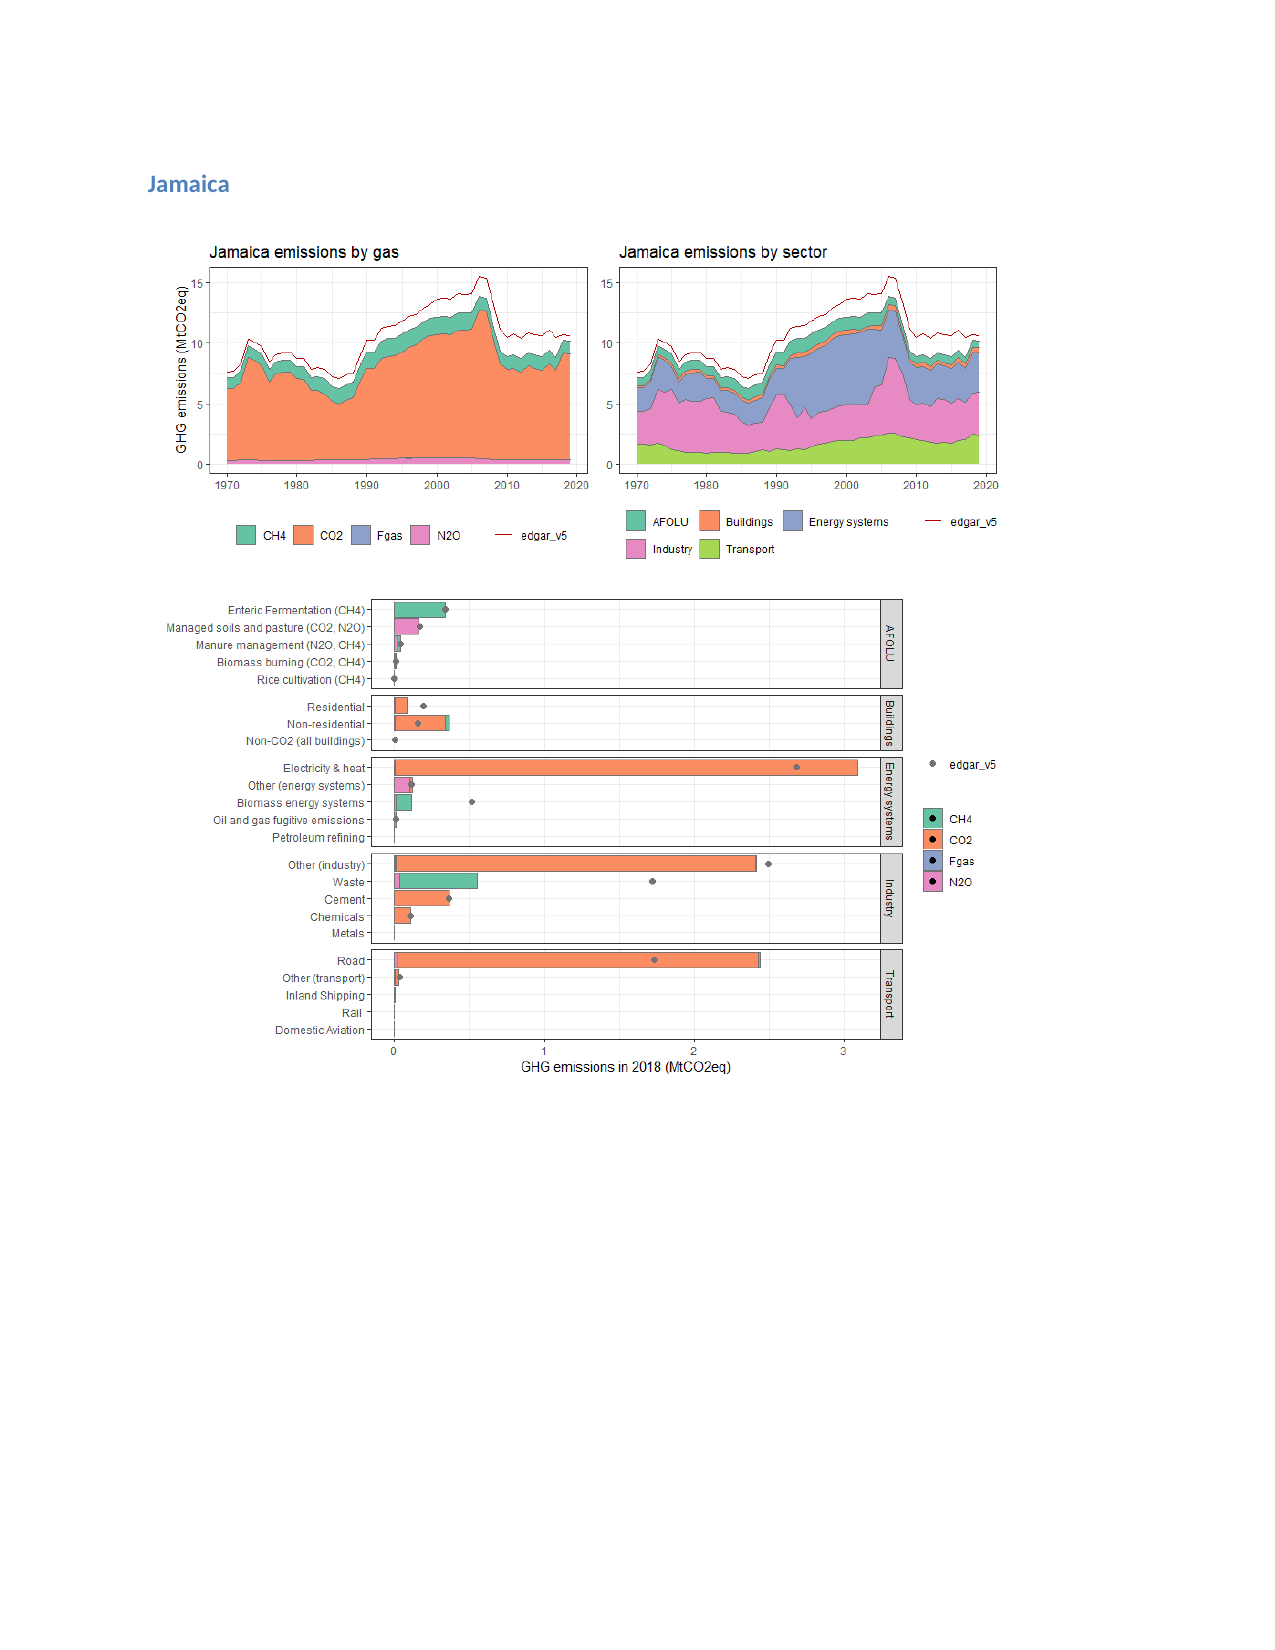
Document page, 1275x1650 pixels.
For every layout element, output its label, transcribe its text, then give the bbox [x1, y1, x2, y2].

subtitle Jamaica [148, 168, 1127, 199]
picture [147, 217, 1023, 1093]
